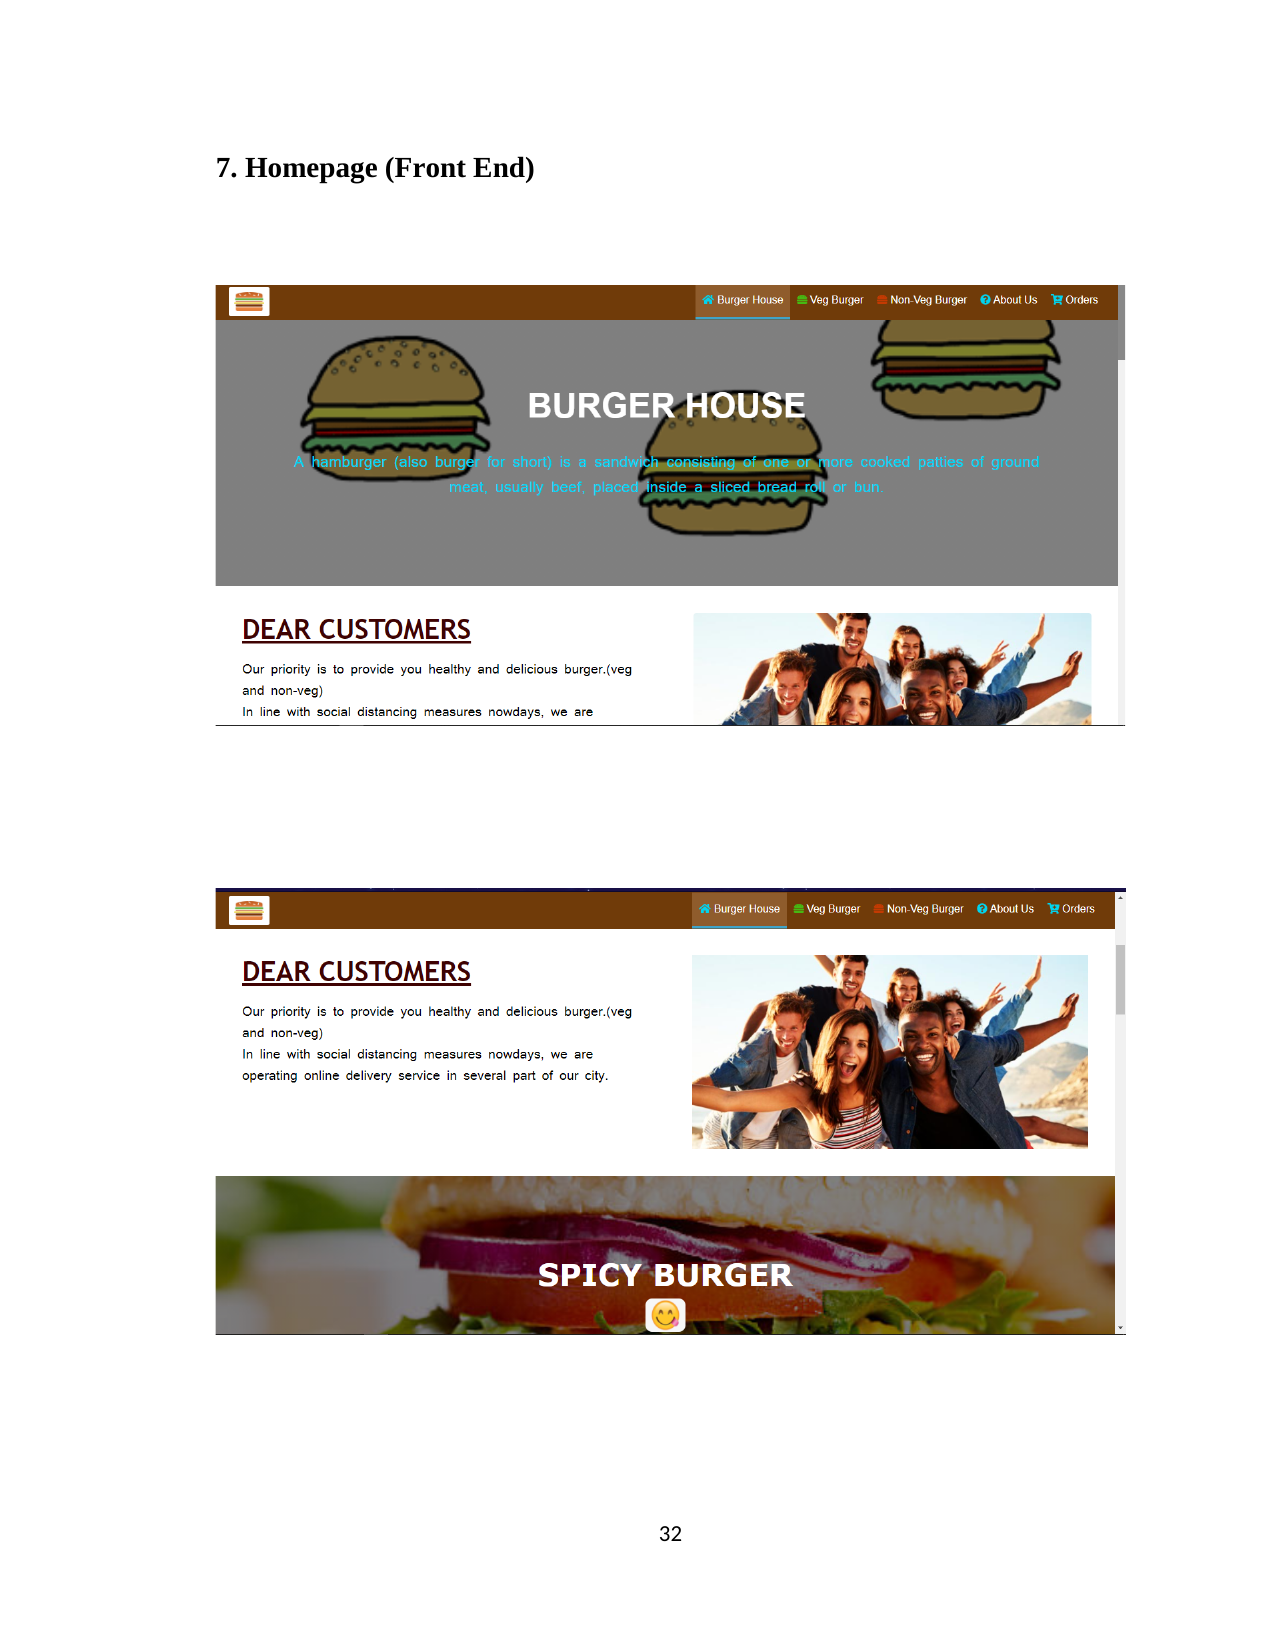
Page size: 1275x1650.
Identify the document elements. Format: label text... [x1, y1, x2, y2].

picture [215, 285, 1125, 726]
picture [215, 888, 1126, 1335]
text 7. Homepage (Front End) [216, 150, 1125, 183]
